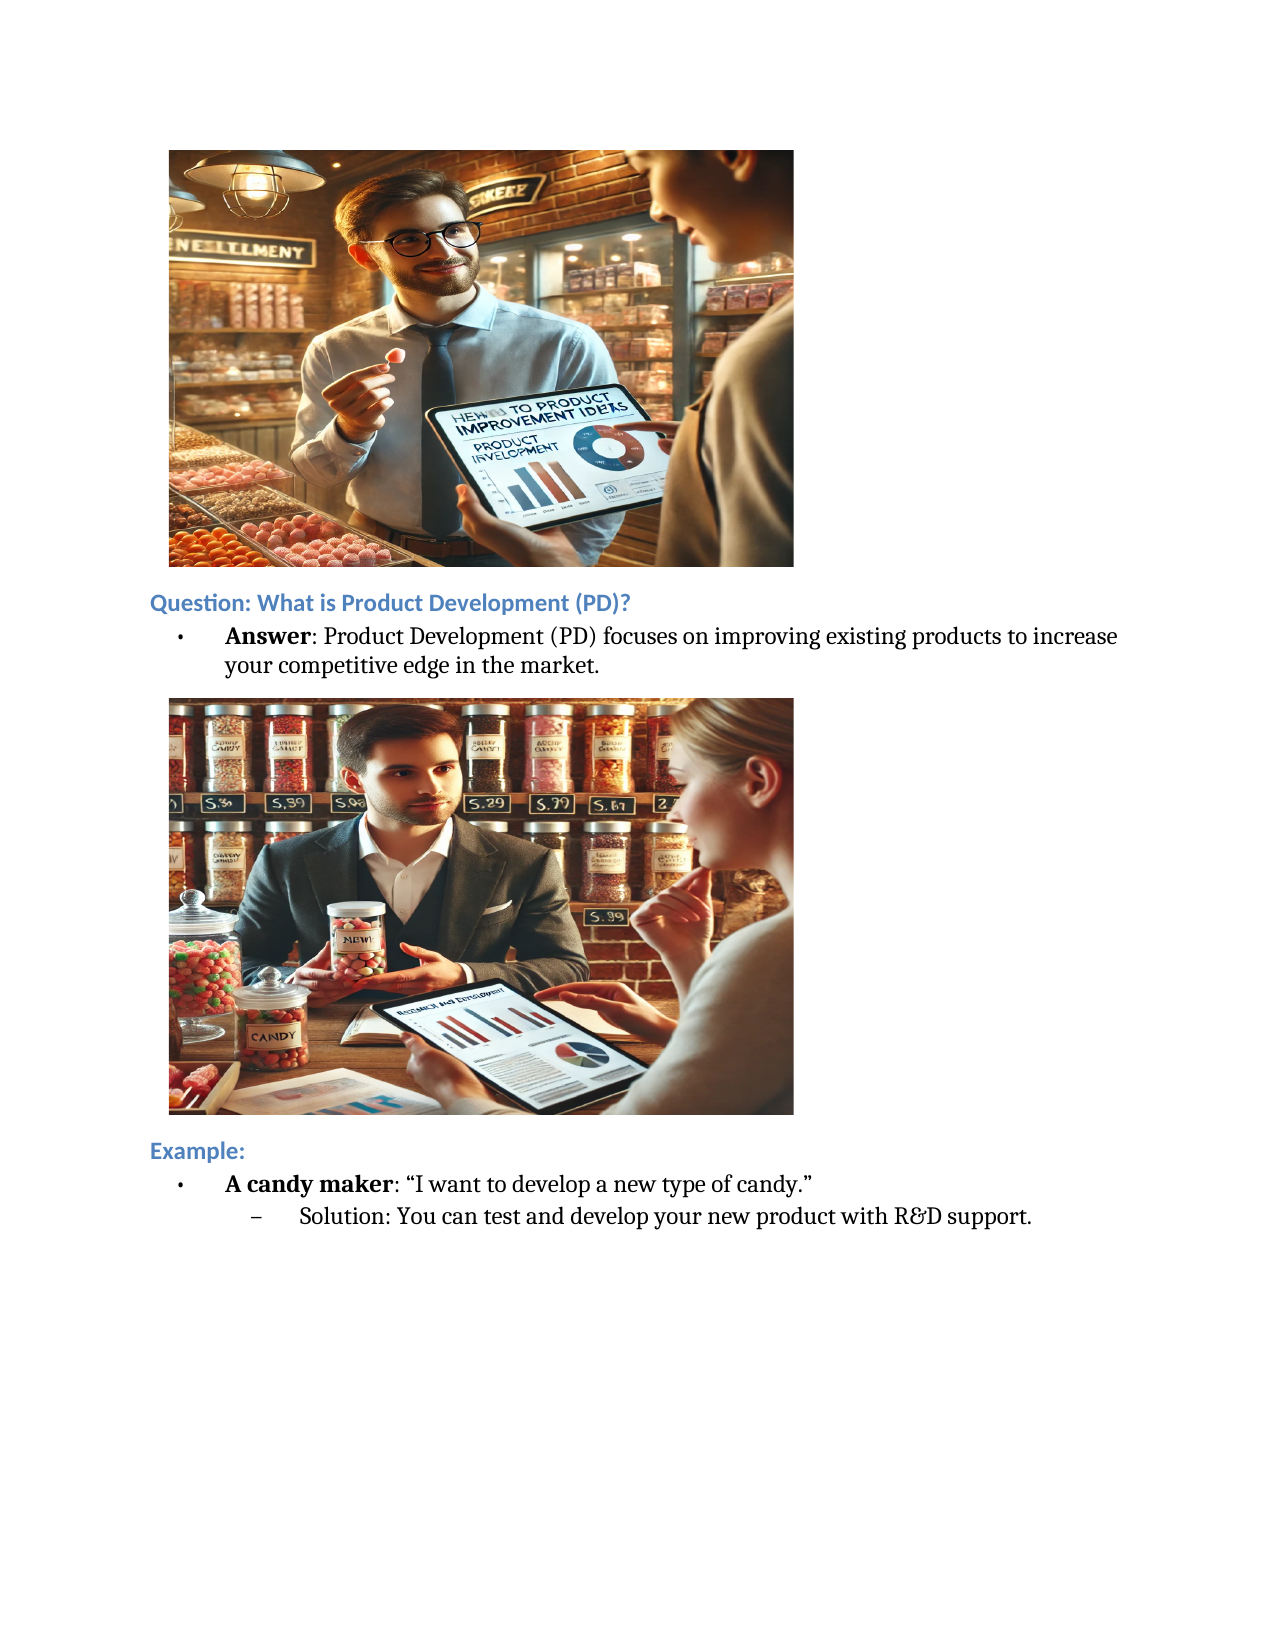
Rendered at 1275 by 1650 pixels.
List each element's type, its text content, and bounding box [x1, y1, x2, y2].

list Answer: Product Development (PD) focuses on improving existing products to increase your competitive edge in the market. [175, 622, 1125, 679]
picture [168, 150, 794, 567]
subtitle Example: [150, 1136, 1125, 1166]
list A candy maker: “I want to develop a new type of candy.” [175, 1170, 1125, 1198]
picture [168, 698, 794, 1115]
subtitle Question: What is Product Development (PD)? [150, 587, 1125, 618]
list Solution: You can test and develop your new product with R&D support. [250, 1202, 1125, 1231]
